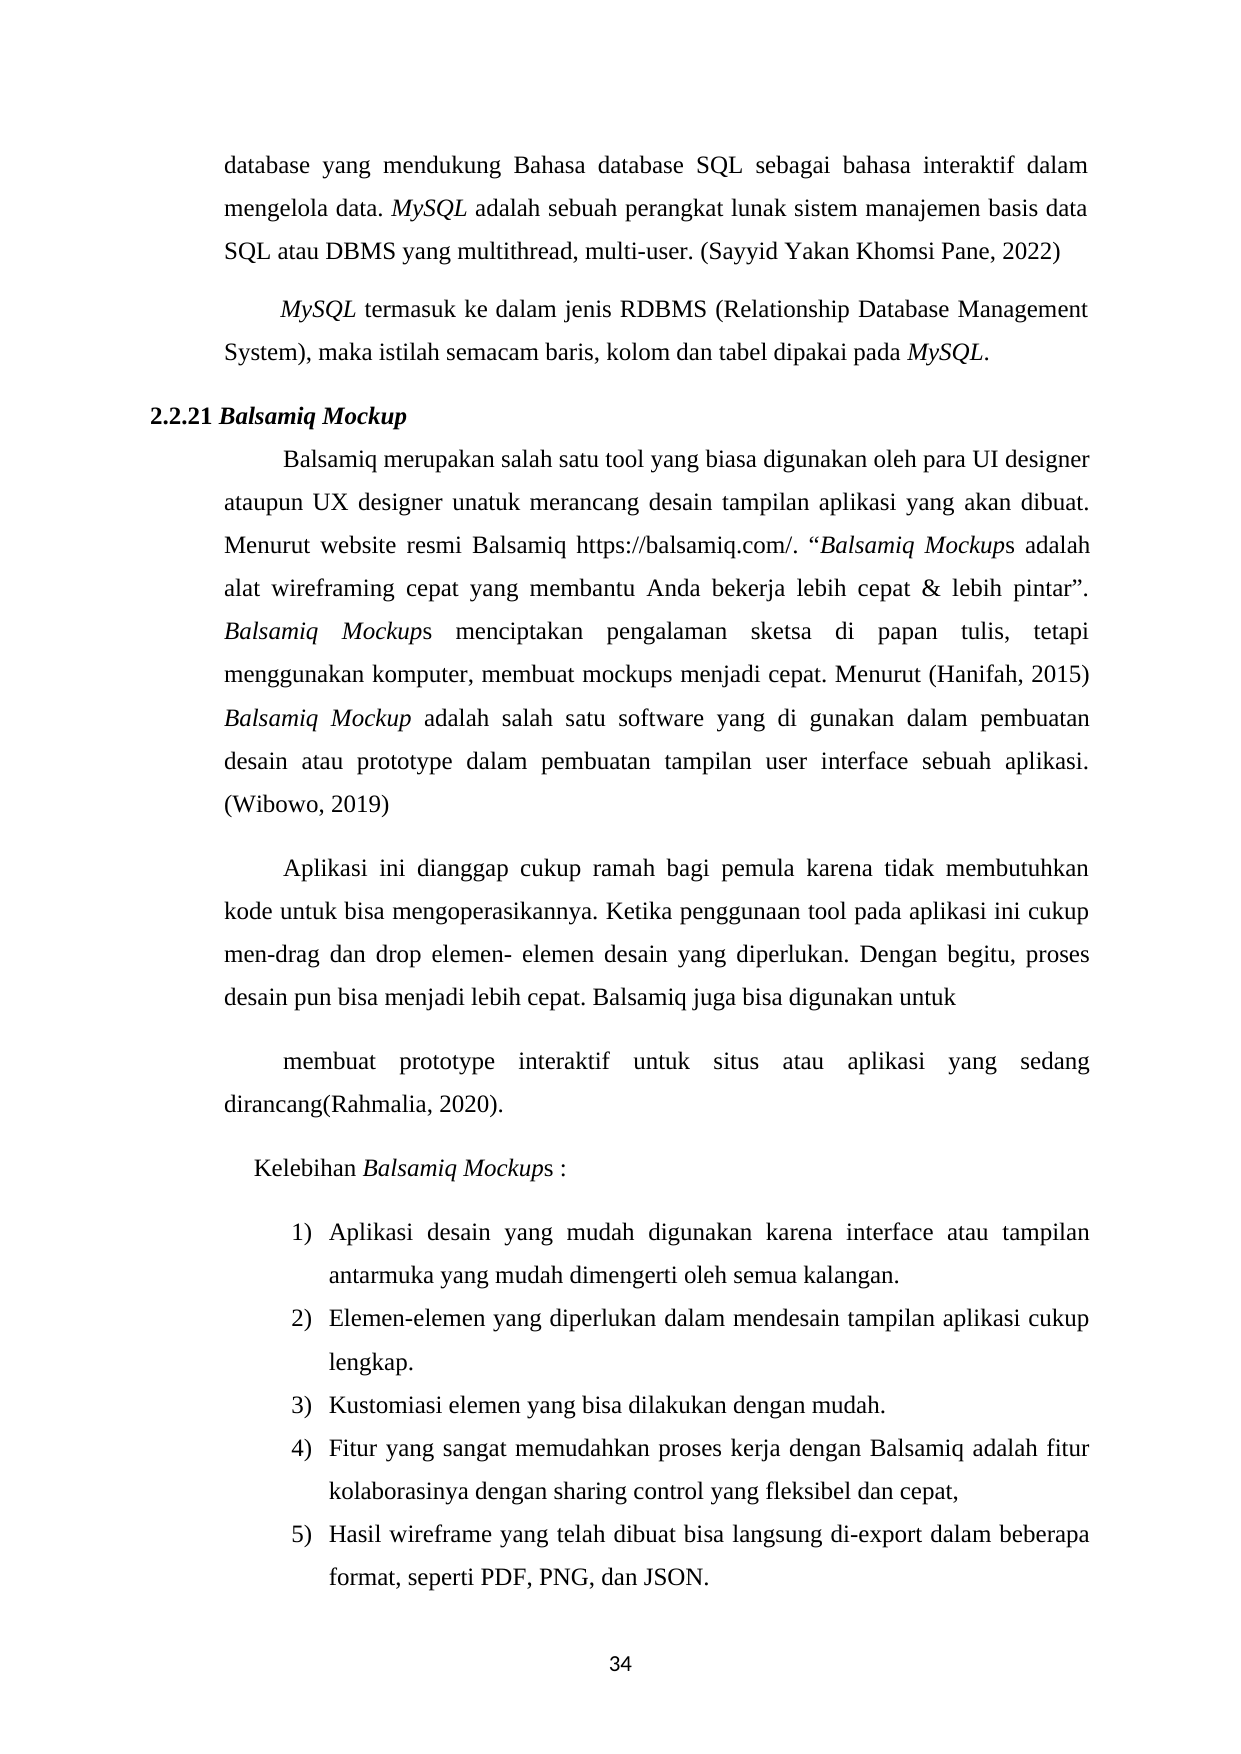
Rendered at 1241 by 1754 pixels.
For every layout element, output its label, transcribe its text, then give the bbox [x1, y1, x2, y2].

list Kustomiasi elemen yang bisa dilakukan dengan mudah. [291, 1390, 1090, 1418]
list Aplikasi desain yang mudah digunakan karena interface atau tampilan antarmuka yang mudah dimengerti oleh semua kalangan. [291, 1217, 1090, 1289]
list Hasil wireframe yang telah dibuat bisa langsung di-export dalam beberapa format, seperti PDF, PNG, dan JSON. [291, 1519, 1090, 1591]
subtitle 2.2.21 Balsamiq Mockup [150, 401, 1090, 429]
list Elemen-elemen yang diperlukan dalam mendesain tampilan aplikasi cukup lengkap. [291, 1303, 1090, 1375]
text Balsamiq merupakan salah satu tool yang biasa digunakan oleh para UI designer ataupun UX designer unatuk merancang desain tampilan aplikasi yang akan dibuat. Menurut website resmi Balsamiq https://balsamiq.com/. “Balsamiq Mockups adalah alat wireframing cepat yang membantu Anda bekerja lebih cepat & lebih pintar”. Balsamiq Mockups menciptakan pengalaman sketsa di papan tulis, tetapi menggunakan komputer, membuat mockups menjadi cepat. Menurut (Hanifah, 2015) Balsamiq Mockup adalah salah satu software yang di gunakan dalam pembuatan desain atau prototype dalam pembuatan tampilan user interface sebuah aplikasi. [224, 444, 1090, 818]
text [224, 150, 1088, 265]
text MySQL termasuk ke dalam jenis RDBMS (Relationship Database Management System), maka istilah semacam baris, kolom dan tabel dipakai pada MySQL. [224, 294, 1088, 366]
text Kelebihan Balsamiq Mockups : [194, 1153, 1090, 1182]
text membuat prototype interaktif untuk situs atau aplikasi yang sedang dirancang(Rahmalia, 2020). [224, 1046, 1090, 1118]
text Aplikasi ini dianggap cukup ramah bagi pemula karena tidak membutuhkan kode untuk bisa mengoperasikannya. Ketika penggunaan tool pada aplikasi ini cukup men-drag dan drop elemen- elemen desain yang diperlukan. Dengan begitu, proses desain pun bisa menjadi lebih cepat. Balsamiq juga bisa digunakan untuk [224, 853, 1090, 1011]
list Fitur yang sangat memudahkan proses kerja dengan Balsamiq adalah fitur kolaborasinya dengan sharing control yang fleksibel dan cepat, [291, 1433, 1090, 1505]
